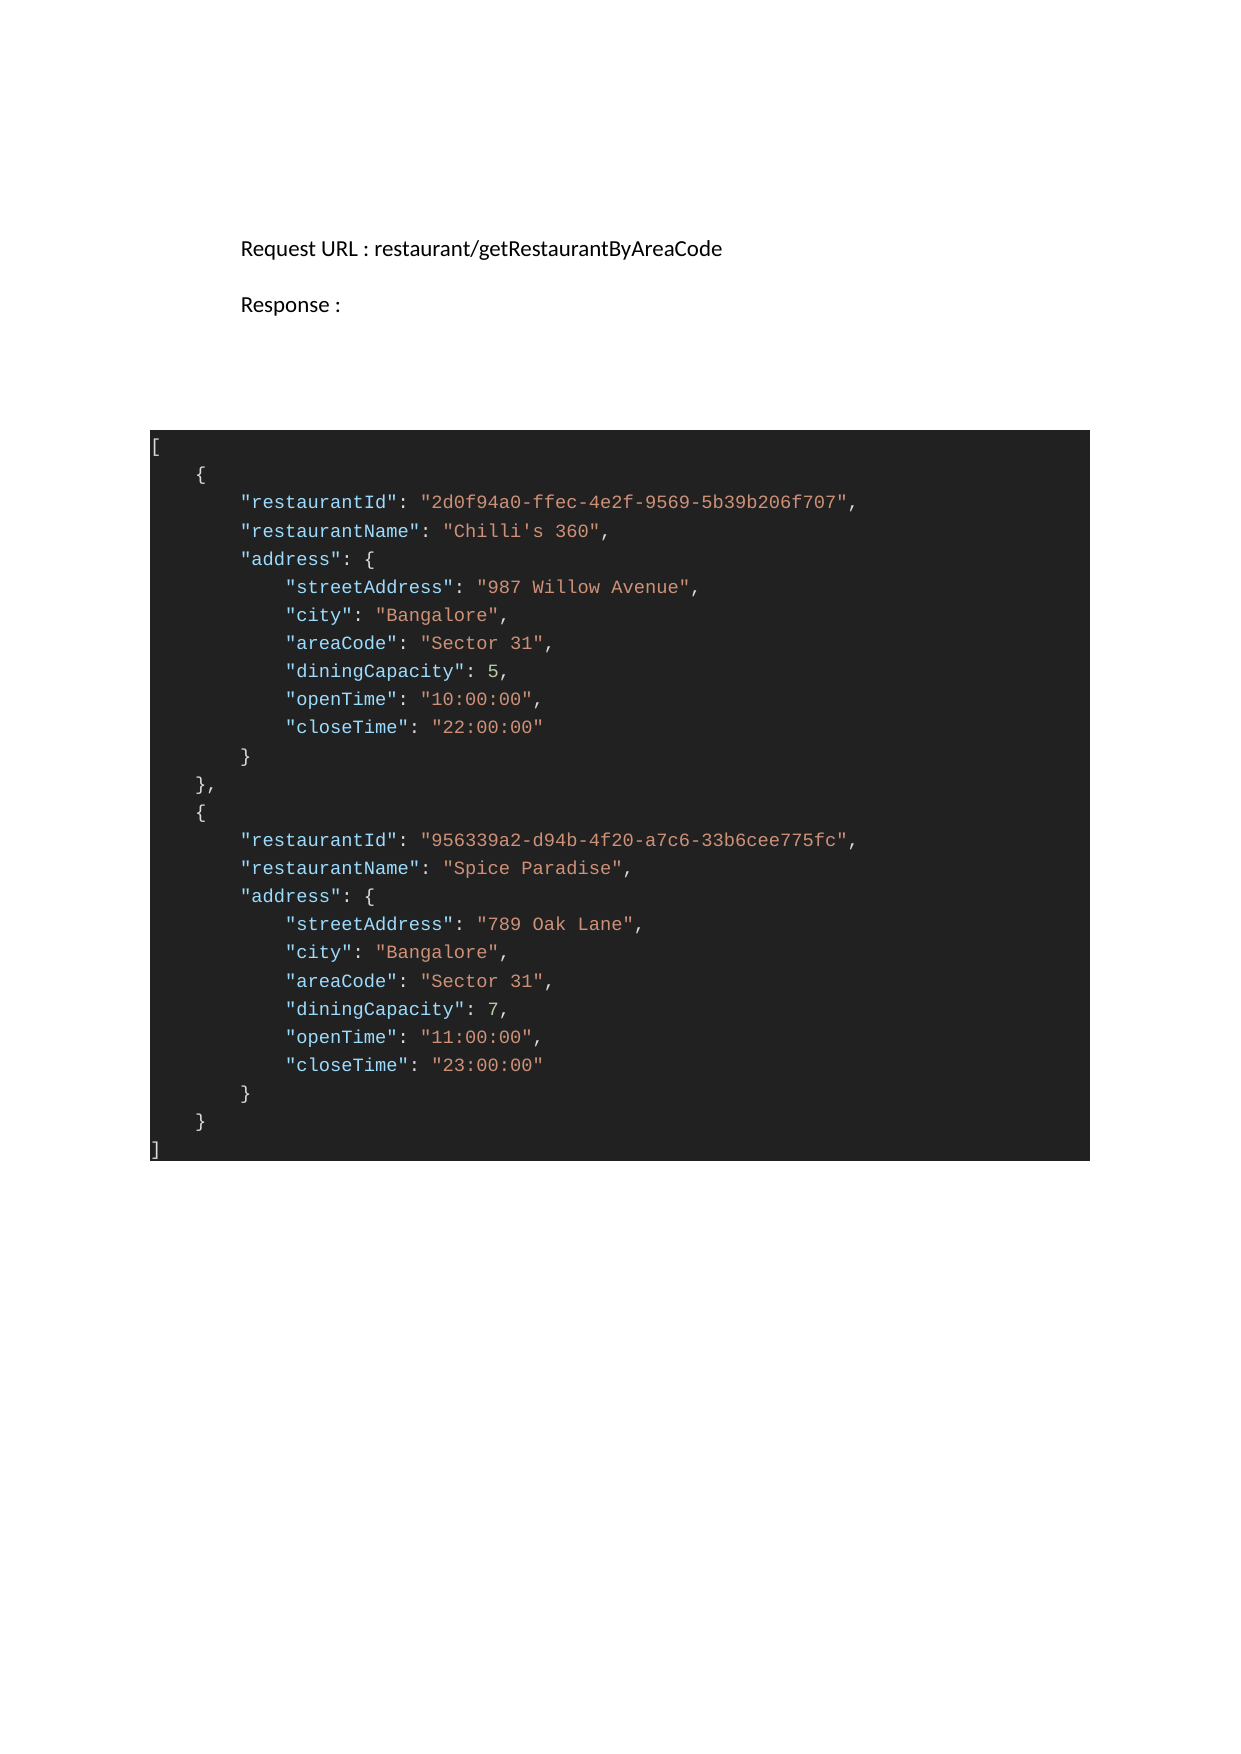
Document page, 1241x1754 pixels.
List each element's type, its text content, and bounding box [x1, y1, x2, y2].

text "restaurantId": "956339a2-d94b-4f20-a7c6-33b6cee775fc", [150, 824, 1090, 852]
text } [150, 739, 1090, 768]
text "openTime": "11:00:00", [150, 1021, 1090, 1049]
text "openTime": "10:00:00", [150, 683, 1090, 711]
text "streetAddress": "987 Willow Avenue", [150, 571, 1090, 599]
text "city": "Bangalore", [150, 936, 1090, 964]
text "diningCapacity": 5, [150, 655, 1090, 683]
text "restaurantId": "2d0f94a0-ffec-4e2f-9569-5b39b206f707", [150, 486, 1090, 514]
text "city": "Bangalore", [150, 599, 1090, 627]
text "closeTime": "22:00:00" [150, 711, 1090, 739]
text ] [150, 1133, 1090, 1161]
text { [150, 796, 1090, 824]
text "restaurantName": "Chilli's 360", [150, 514, 1090, 543]
text Response : [241, 290, 1090, 318]
text [ [150, 430, 1090, 458]
text }, [150, 768, 1090, 796]
text Request URL : restaurant/getRestaurantByAreaCode [241, 234, 1090, 262]
text "closeTime": "23:00:00" [150, 1049, 1090, 1077]
text "areaCode": "Sector 31", [150, 627, 1090, 655]
text "address": { [150, 880, 1090, 908]
text } [150, 1105, 1090, 1133]
text "diningCapacity": 7, [150, 993, 1090, 1021]
text "areaCode": "Sector 31", [150, 964, 1090, 993]
text } [150, 1077, 1090, 1105]
text "streetAddress": "789 Oak Lane", [150, 908, 1090, 936]
text { [150, 458, 1090, 486]
text "restaurantName": "Spice Paradise", [150, 852, 1090, 880]
text "address": { [150, 543, 1090, 571]
